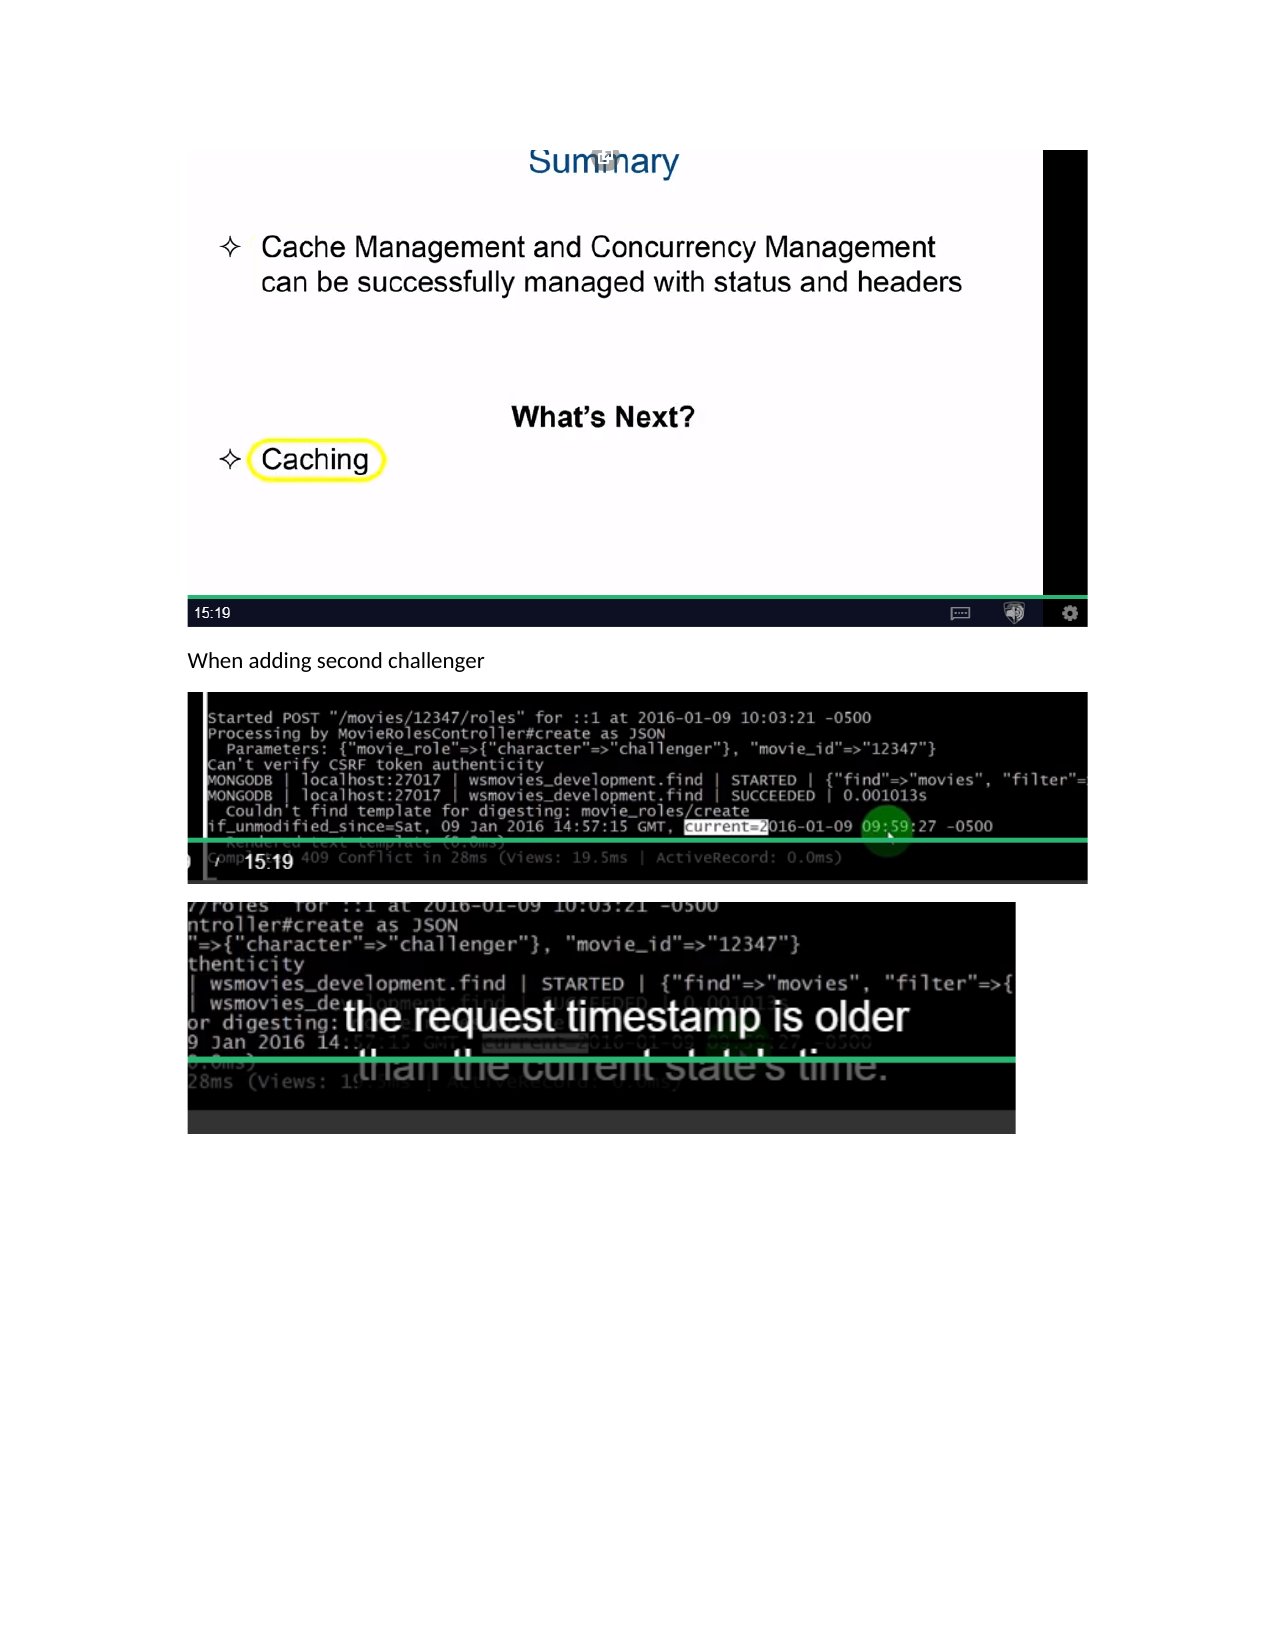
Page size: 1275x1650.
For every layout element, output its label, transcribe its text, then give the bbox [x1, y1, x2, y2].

picture [187, 692, 1088, 884]
picture [187, 902, 1016, 1134]
picture [187, 150, 1088, 627]
text When adding second challenger [187, 646, 1087, 674]
